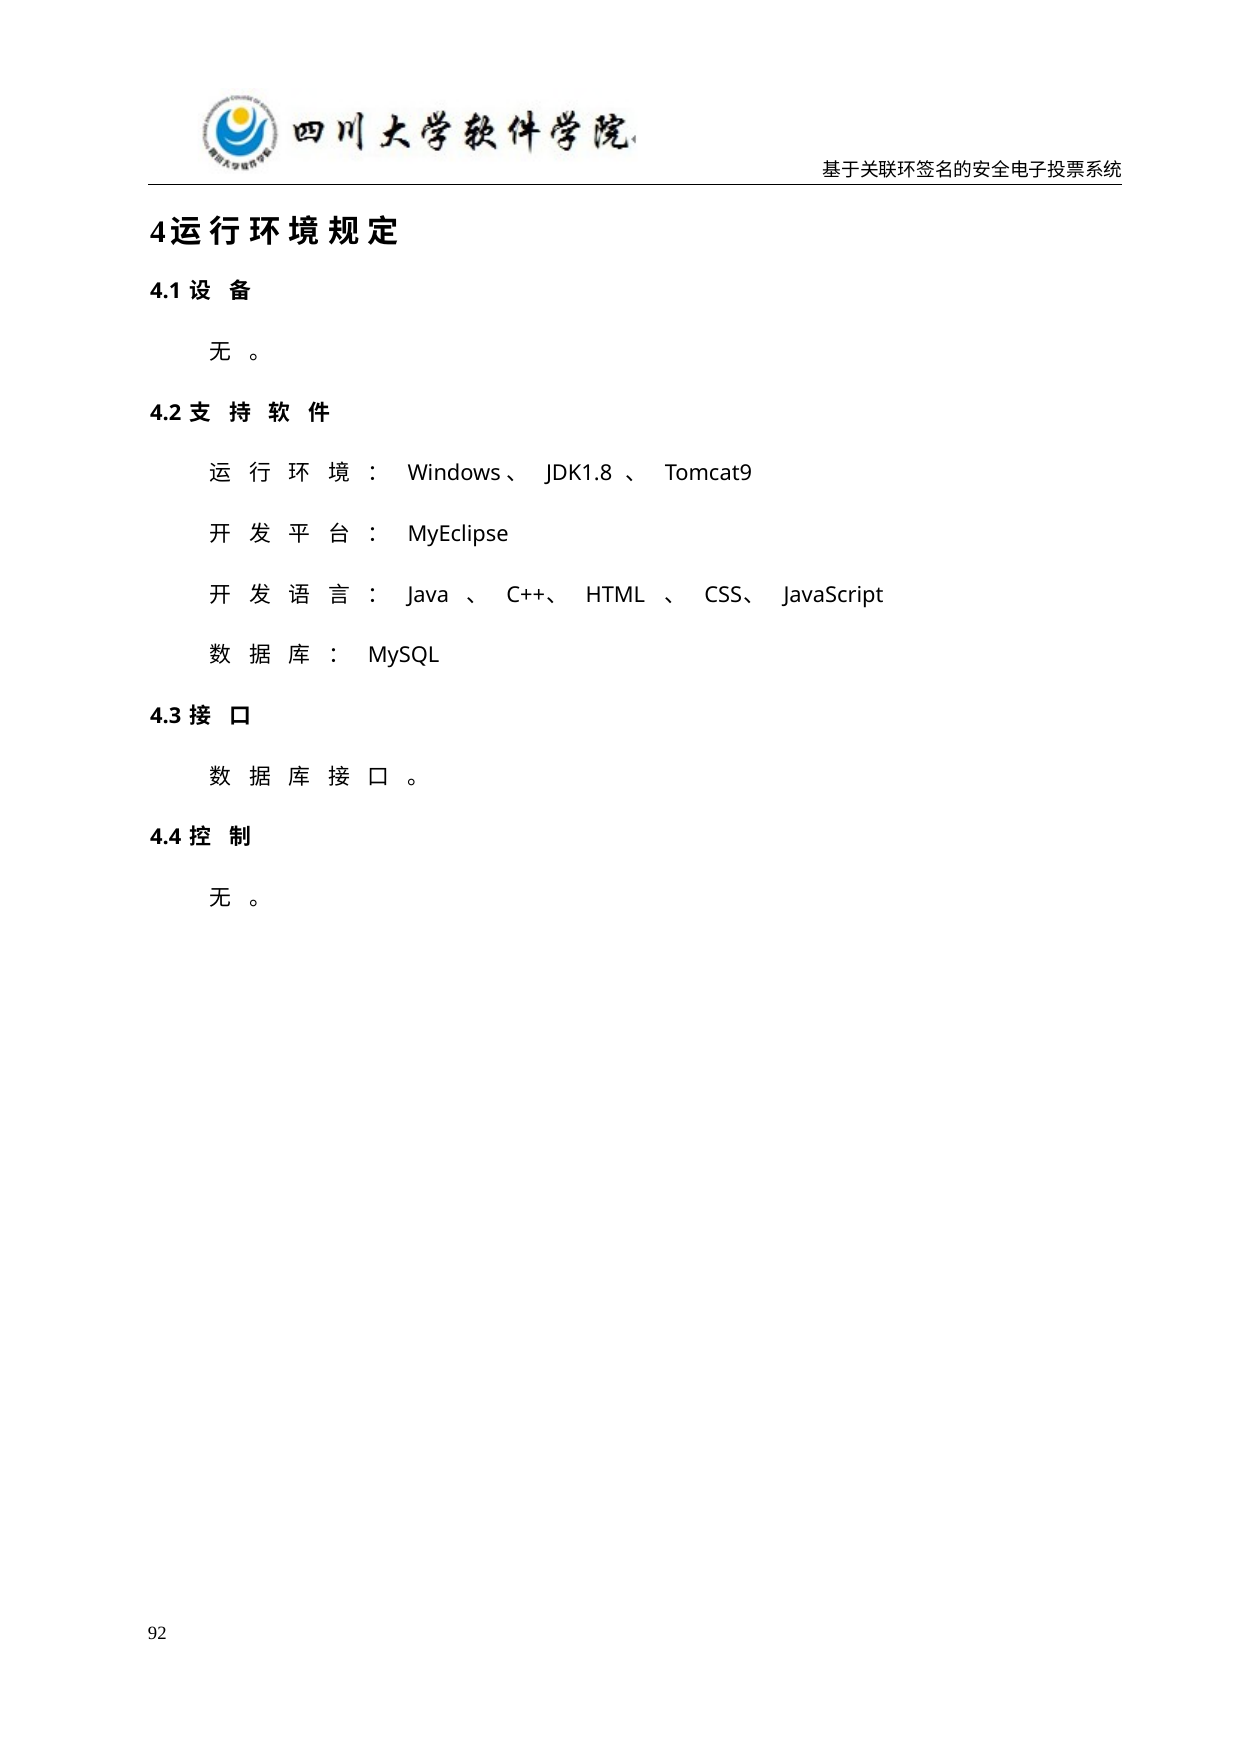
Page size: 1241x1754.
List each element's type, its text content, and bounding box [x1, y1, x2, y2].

text 运行环境：Windows、JDK1.8、Tomcat9 [150, 441, 1120, 502]
text 数据库接口。 [150, 744, 1120, 805]
text 数据库：MySQL [150, 623, 1120, 683]
text 4.2支持软件 [150, 380, 1120, 441]
text 开发语言：Java、C++、HTML、CSS、JavaScript [150, 562, 1120, 623]
text 4.4控制 [150, 805, 1120, 865]
picture [197, 88, 639, 177]
subtitle 4运行环境规定 [150, 198, 1120, 259]
text 4.3接口 [150, 683, 1120, 744]
text 无。 [150, 320, 1120, 380]
text 开发平台：MyEclipse [150, 502, 1120, 562]
text 4.1设备 [150, 259, 1120, 320]
text 无。 [150, 865, 1120, 926]
